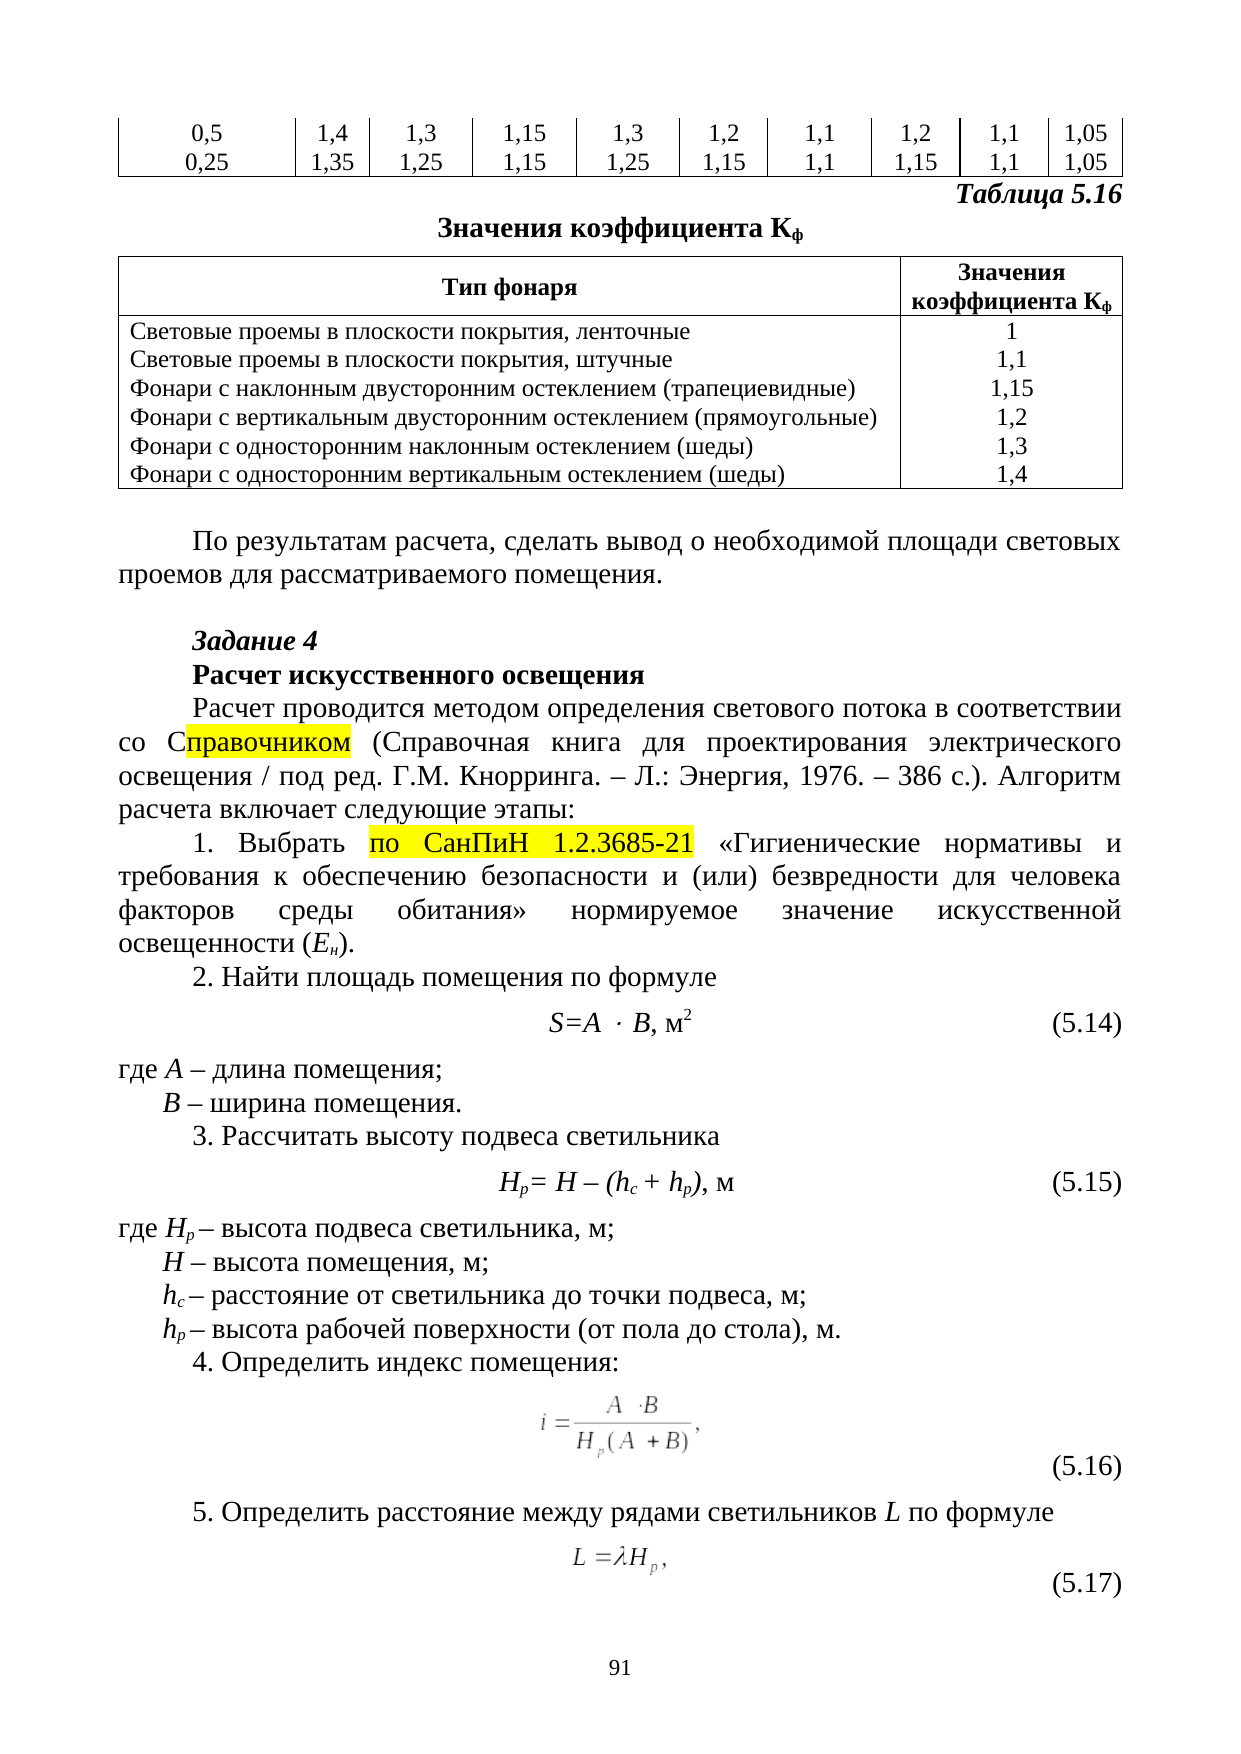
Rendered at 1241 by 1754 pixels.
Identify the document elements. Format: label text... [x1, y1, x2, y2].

text 5. Определить расстояние между рядами светильников L по формуле [118, 1494, 1122, 1527]
text Расчет проводится методом определения светового потока в соответствии со Справочником (Справочная книга для проектирования электрического освещения / под ред. Г.М. Кнорринга. – Л.: Энергия, 1976. – 386 с.). Алгоритм расчета включает следующие этапы: [118, 691, 1122, 825]
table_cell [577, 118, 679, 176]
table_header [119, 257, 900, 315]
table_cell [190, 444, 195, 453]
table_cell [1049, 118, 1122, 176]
text S=A B, м2 (5.14) [118, 1005, 1122, 1039]
text hp – высота рабочей поверхности (от пола до стола), м. [118, 1311, 1122, 1344]
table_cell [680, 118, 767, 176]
text 3. Рассчитать высоту подвеса светильника [118, 1118, 1122, 1152]
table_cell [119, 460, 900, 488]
text (5.16) [118, 1391, 1122, 1481]
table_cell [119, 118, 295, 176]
text Hp= H – (hc + hp), м (5.15) [118, 1164, 1122, 1198]
text hc – расстояние от светильника до точки подвеса, м; [118, 1277, 1122, 1311]
text 1. Выбрать по СанПиН 1.2.3685-21 «Гигиенические нормативы и требования к обеспечению безопасности и (или) безвредности для человека факторов среды обитания» нормируемое значение искусственной освещенности (Ен). [118, 825, 1122, 959]
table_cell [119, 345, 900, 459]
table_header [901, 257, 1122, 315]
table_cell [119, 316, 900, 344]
text Значения коэффициента Кф [118, 210, 1122, 244]
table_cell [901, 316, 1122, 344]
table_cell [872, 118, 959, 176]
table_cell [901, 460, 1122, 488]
text Расчет искусственного освещения [118, 657, 1122, 691]
text По результатам расчета, сделать вывод о необходимой площади световых проемов для рассматриваемого помещения. [118, 523, 1122, 590]
text (5.17) [118, 1540, 1122, 1599]
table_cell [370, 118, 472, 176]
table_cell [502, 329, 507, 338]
text где A – длина помещения; [118, 1051, 1122, 1085]
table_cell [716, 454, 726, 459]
text H – высота помещения, м; [118, 1244, 1122, 1277]
text где Hp – высота подвеса светильника, м; [118, 1210, 1122, 1244]
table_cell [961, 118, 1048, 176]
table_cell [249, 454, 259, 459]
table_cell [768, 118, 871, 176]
text Таблица 5.16 [118, 177, 1122, 210]
text 2. Найти площадь помещения по формуле [118, 959, 1122, 992]
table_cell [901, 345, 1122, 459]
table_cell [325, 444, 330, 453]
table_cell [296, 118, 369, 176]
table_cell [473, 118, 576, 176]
text Задание 4 [118, 623, 1122, 657]
text 4. Определить индекс помещения: [118, 1344, 1122, 1378]
text B – ширина помещения. [118, 1085, 1122, 1118]
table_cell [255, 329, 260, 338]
